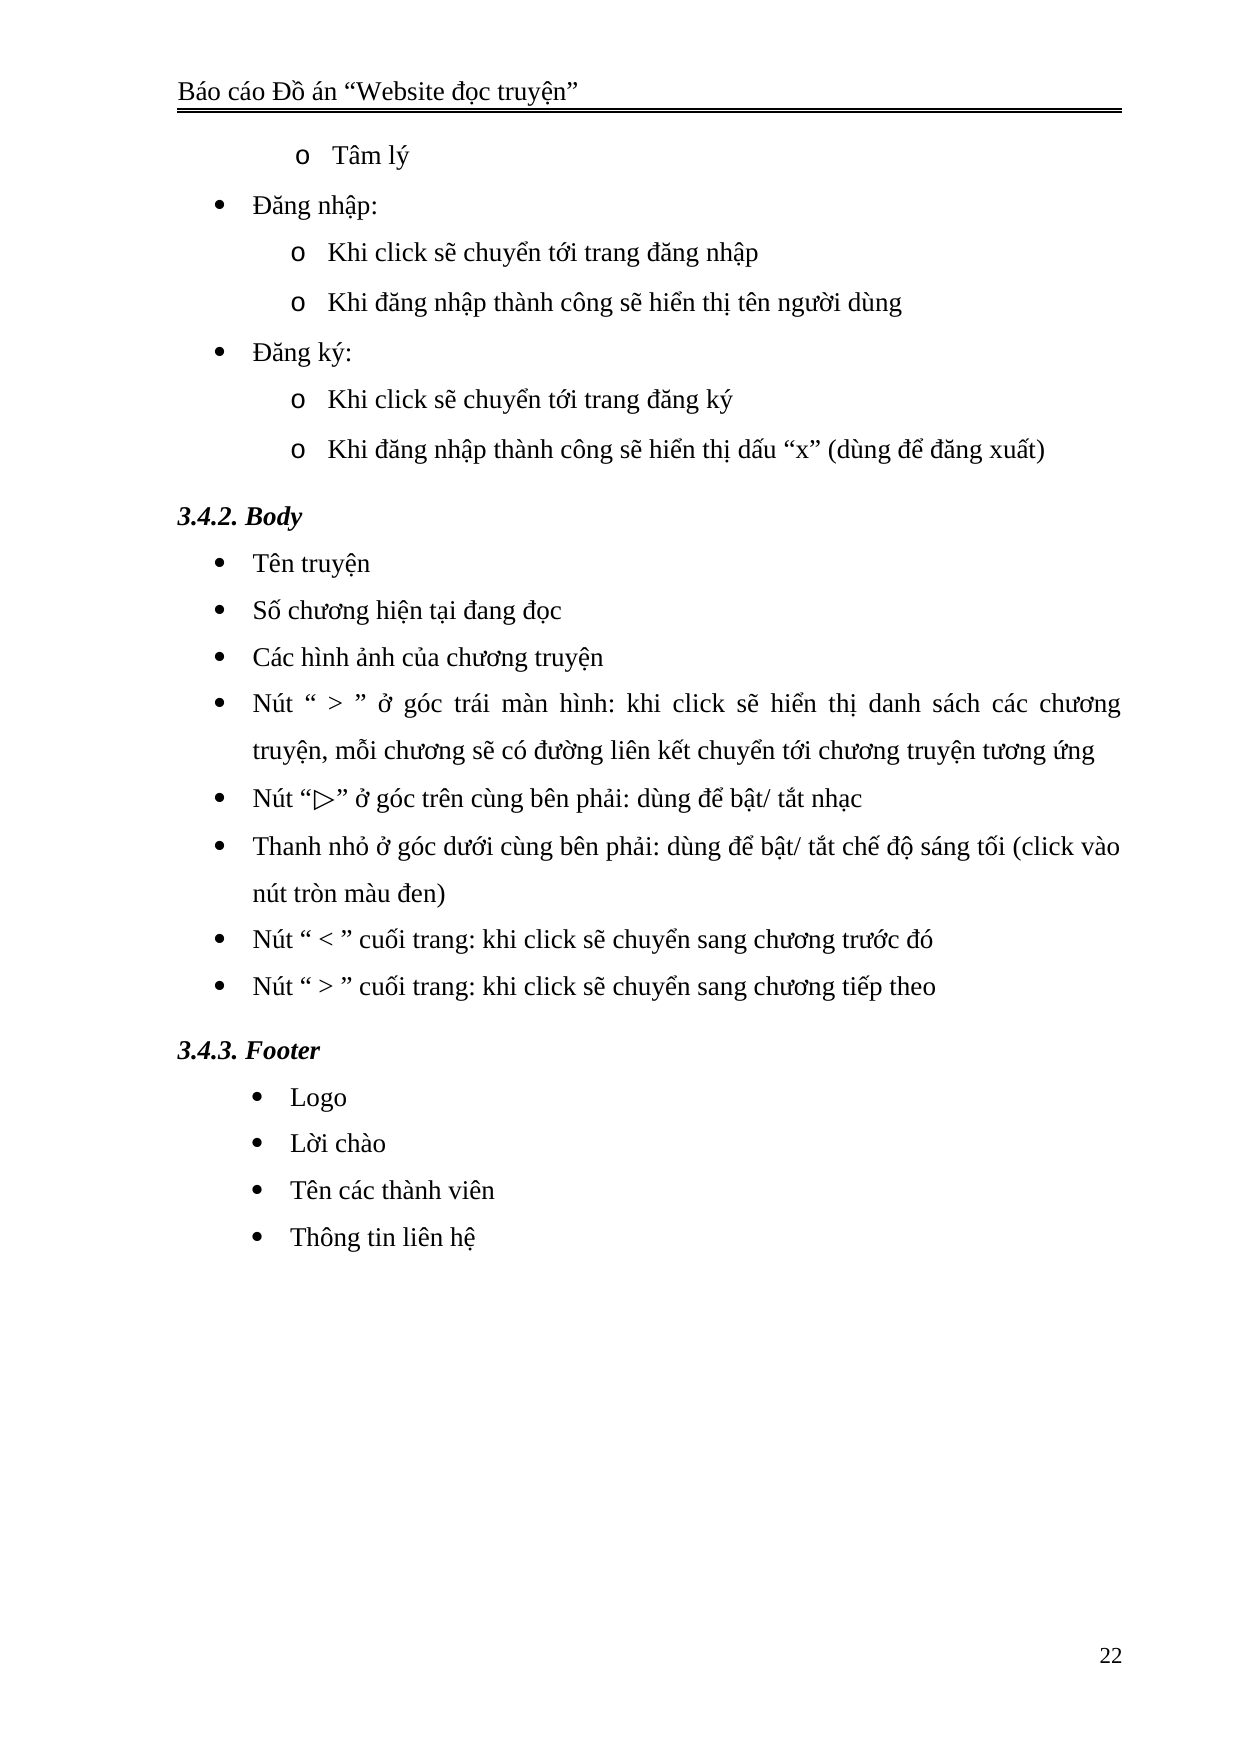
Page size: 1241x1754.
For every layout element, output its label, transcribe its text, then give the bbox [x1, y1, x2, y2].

list Tên truyện [215, 547, 1122, 578]
list Thanh nhỏ ở góc dưới cùng bên phải: dùng để bật/ tắt chế độ sáng tối (click vào nút tròn màu đen) [215, 830, 1122, 908]
list Số chương hiện tại đang đọc [215, 594, 1122, 625]
list Đăng nhập: [215, 189, 1122, 221]
list Lời chào [252, 1127, 1122, 1159]
list Nút “ > ” cuối trang: khi click sẽ chuyển sang chương tiếp theo [215, 970, 1122, 1002]
list Đăng ký: [215, 336, 1122, 368]
list Khi đăng nhập thành công sẽ hiển thị tên người dùng [290, 286, 1122, 320]
list Nút “ < ” cuối trang: khi click sẽ chuyển sang chương trước đó [215, 923, 1122, 955]
list Khi đăng nhập thành công sẽ hiển thị dấu “x” (dùng để đăng xuất) [290, 433, 1122, 467]
list Tên các thành viên [252, 1174, 1122, 1206]
list Khi click sẽ chuyển tới trang đăng nhập [290, 236, 1122, 270]
subtitle 3.4.3. Footer [177, 1034, 1122, 1065]
list Khi click sẽ chuyển tới trang đăng ký [290, 383, 1122, 417]
list Logo [252, 1081, 1122, 1112]
list Tâm lý [294, 139, 1122, 173]
subtitle 3.4.2. Body [177, 500, 1122, 531]
list Nút “ > ” ở góc trái màn hình: khi click sẽ hiển thị danh sách các chương truyện, mỗi chương sẽ có đường liên kết chuyển tới chương truyện tương ứng [215, 687, 1122, 765]
list Nút “▷” ở góc trên cùng bên phải: dùng để bật/ tắt nhạc [215, 781, 1122, 814]
list Thông tin liên hệ [252, 1221, 1122, 1252]
list Các hình ảnh của chương truyện [215, 641, 1122, 672]
